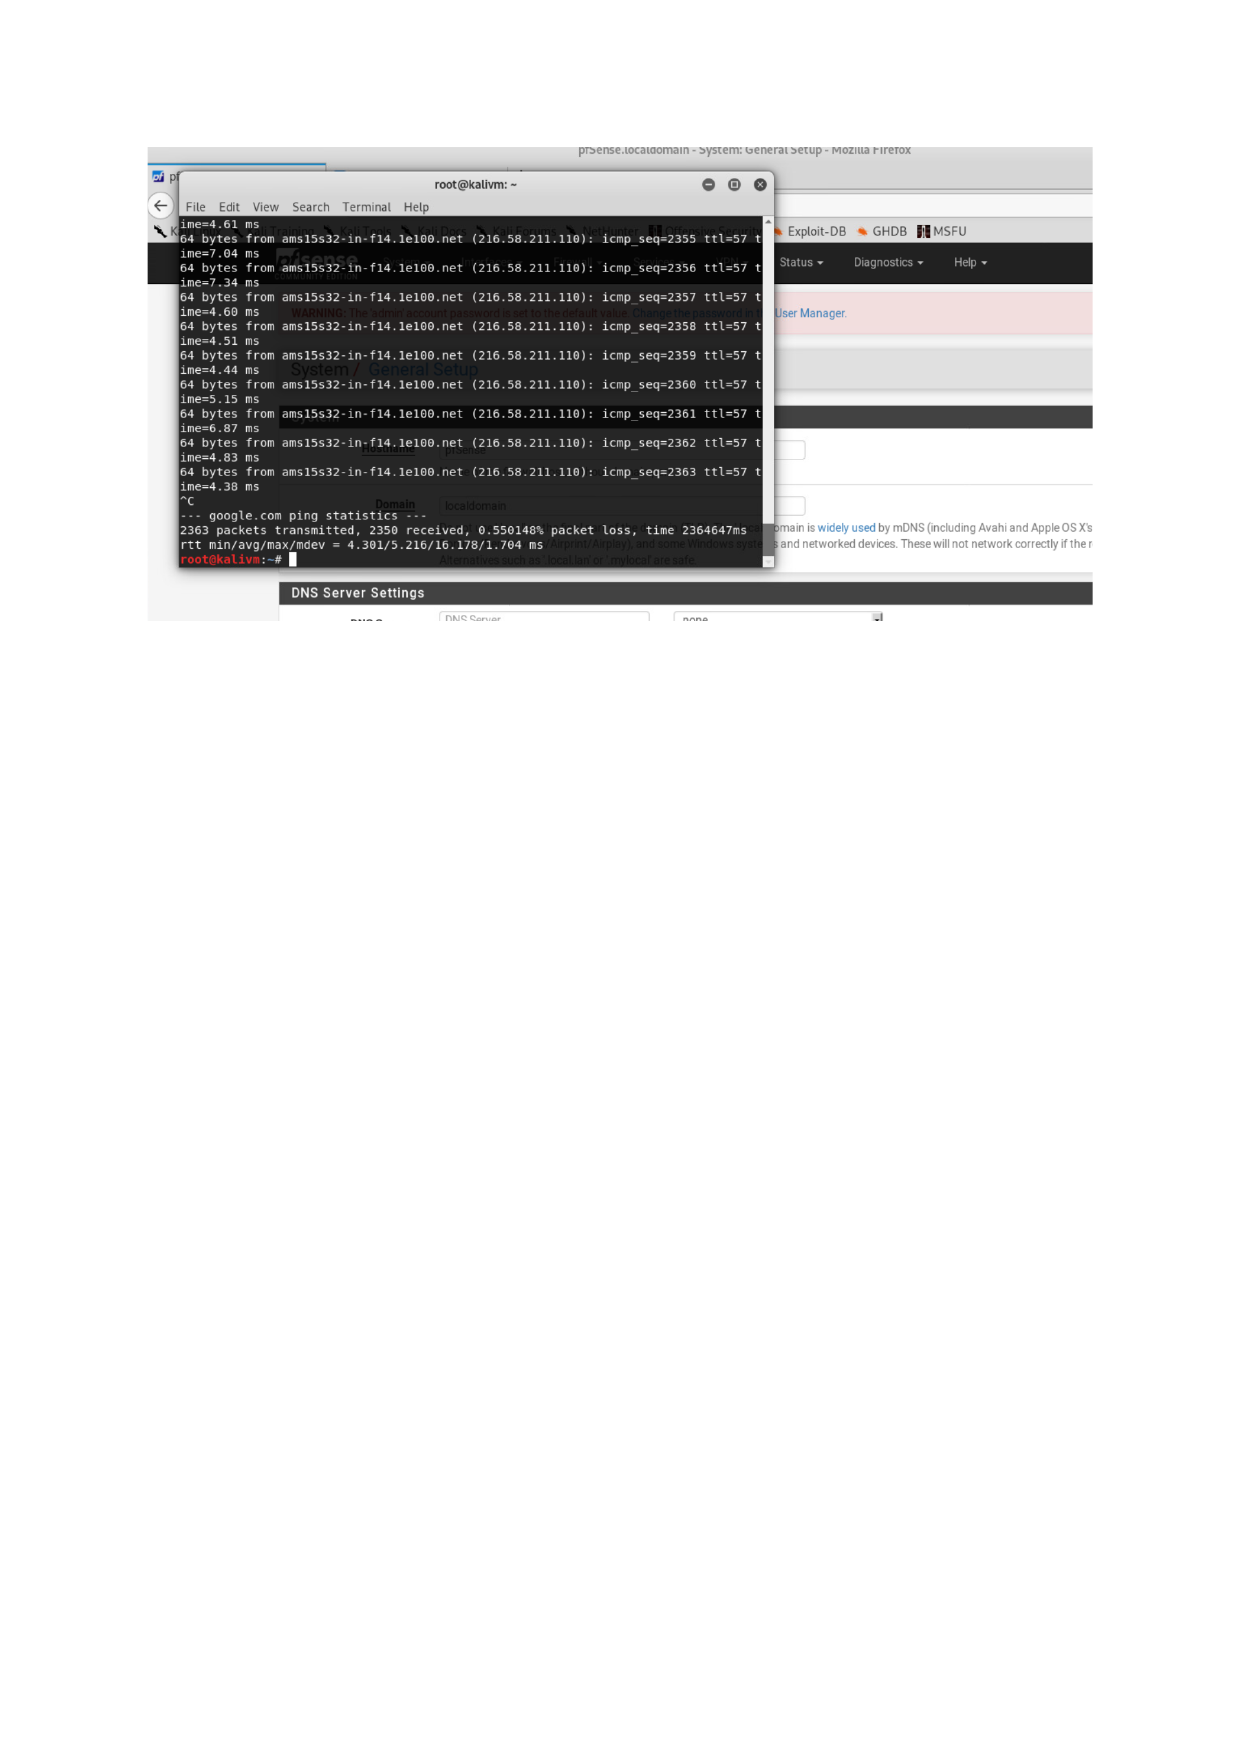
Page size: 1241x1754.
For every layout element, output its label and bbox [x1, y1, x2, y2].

picture [147, 147, 1093, 621]
